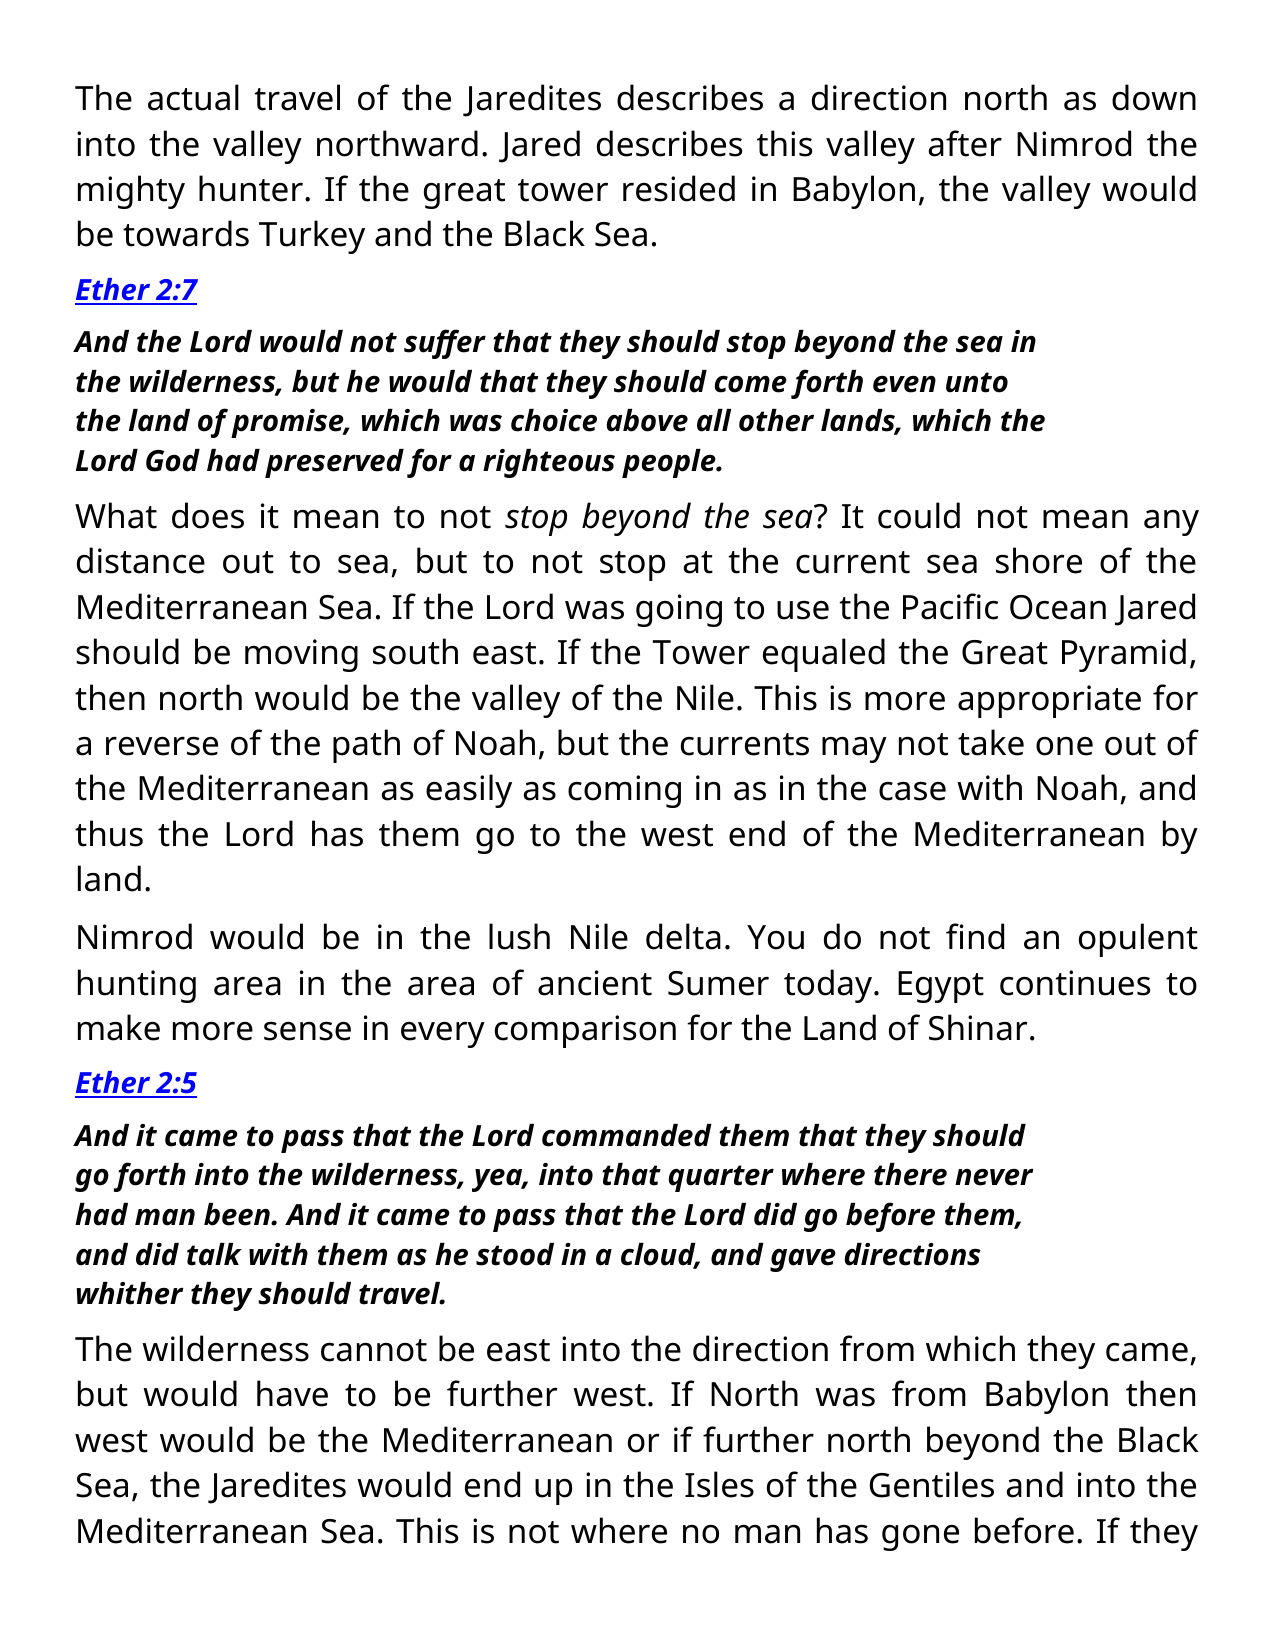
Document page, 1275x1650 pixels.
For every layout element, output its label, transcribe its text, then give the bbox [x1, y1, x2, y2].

list And it came to pass that the Lord commanded them that they should go forth into the wilderness, yea, into that quarter where there never had man been. And it came to pass that the Lord did go before them, and did talk with them as he stood in a cloud, and gave directions whither they should travel. [75, 1115, 1050, 1313]
list What does it mean to not stop beyond the sea? It could not mean any distance out to sea, but to not stop at the current sea shore of the Mediterranean Sea. If the Lord was going to use the Pacific Ocean Jared should be moving south east. If the Tower equaled the Great Pyramid, then north would be the valley of the Nile. This is more appropriate for a reverse of the path of Noah, but the currents may not take one out of the Mediterranean as easily as coming in as in the case with Noah, and thus the Lord has them go to the west end of the Mediterranean by land. [75, 493, 1200, 901]
list Ether 2:5 [75, 1063, 1050, 1102]
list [75, 1326, 1200, 1553]
list The actual travel of the Jaredites describes a direction north as down into the valley northward. Jared describes this valley after Nimrod the mighty hunter. If the great tower resided in Babylon, the valley would be towards Turkey and the Black Sea. [75, 75, 1200, 257]
list Ether 2:7 [75, 269, 1050, 309]
list Nimrod would be in the lush Nile delta. You do not find an opulent hunting area in the area of ancient Sumer today. Egypt continues to make more sense in every comparison for the Land of Shinar. [75, 914, 1200, 1050]
list And the Lord would not suffer that they should stop beyond the sea in the wilderness, but he would that they should come forth even unto the land of promise, which was choice above all other lands, which the Lord God had preserved for a righteous people. [75, 321, 1050, 480]
